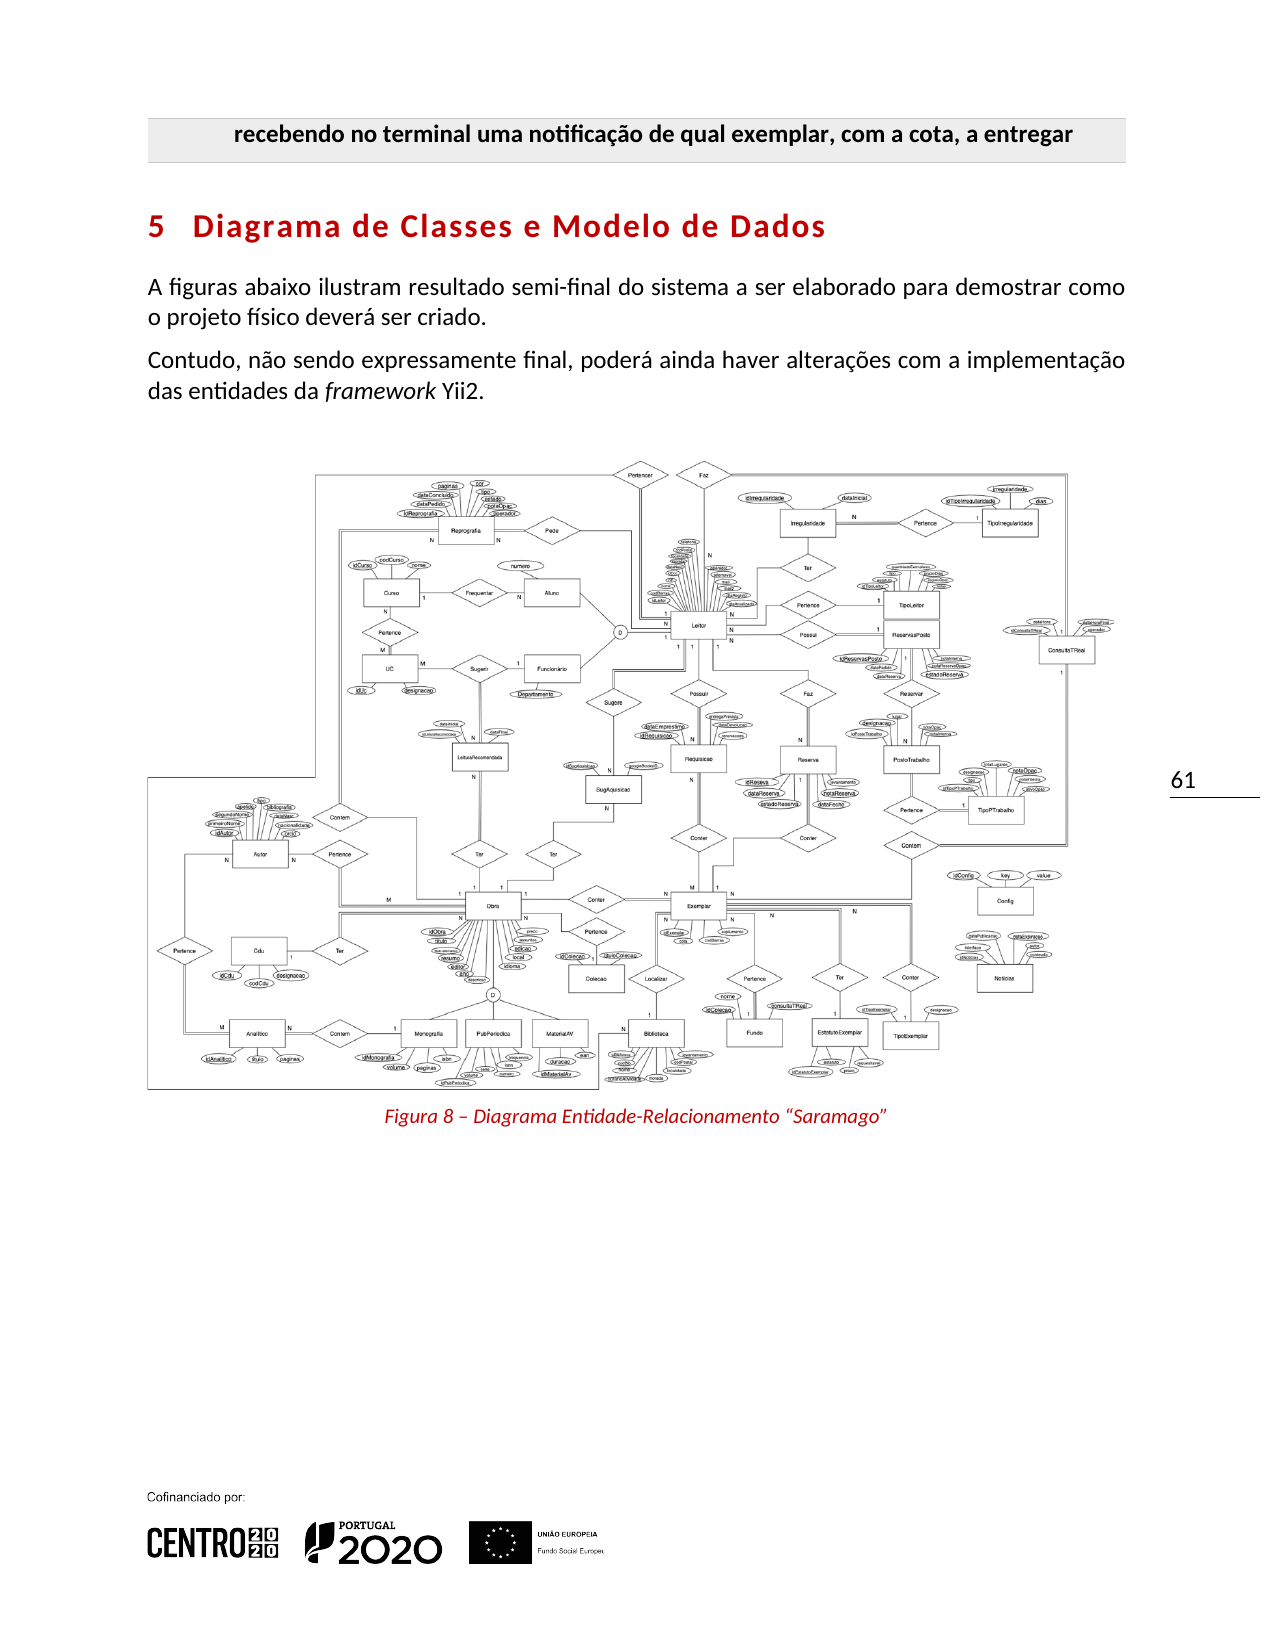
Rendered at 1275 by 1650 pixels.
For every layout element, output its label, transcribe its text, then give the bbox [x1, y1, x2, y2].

subtitle Diagrama de Classes e Modelo de Dados [148, 205, 1127, 246]
text Figura 8 – Diagrama Entidade-Relacionamento “Saramago” [148, 1103, 1127, 1128]
picture [147, 1492, 605, 1564]
picture [147, 461, 1115, 1091]
text Contudo, não sendo expressamente final, poderá ainda haver alterações com a implementação das entidades da framework Yii2. [148, 344, 1127, 406]
text A figuras abaixo ilustram resultado semi-final do sistema a ser elaborado para demostrar como o projeto físico deverá ser criado. [148, 271, 1127, 332]
